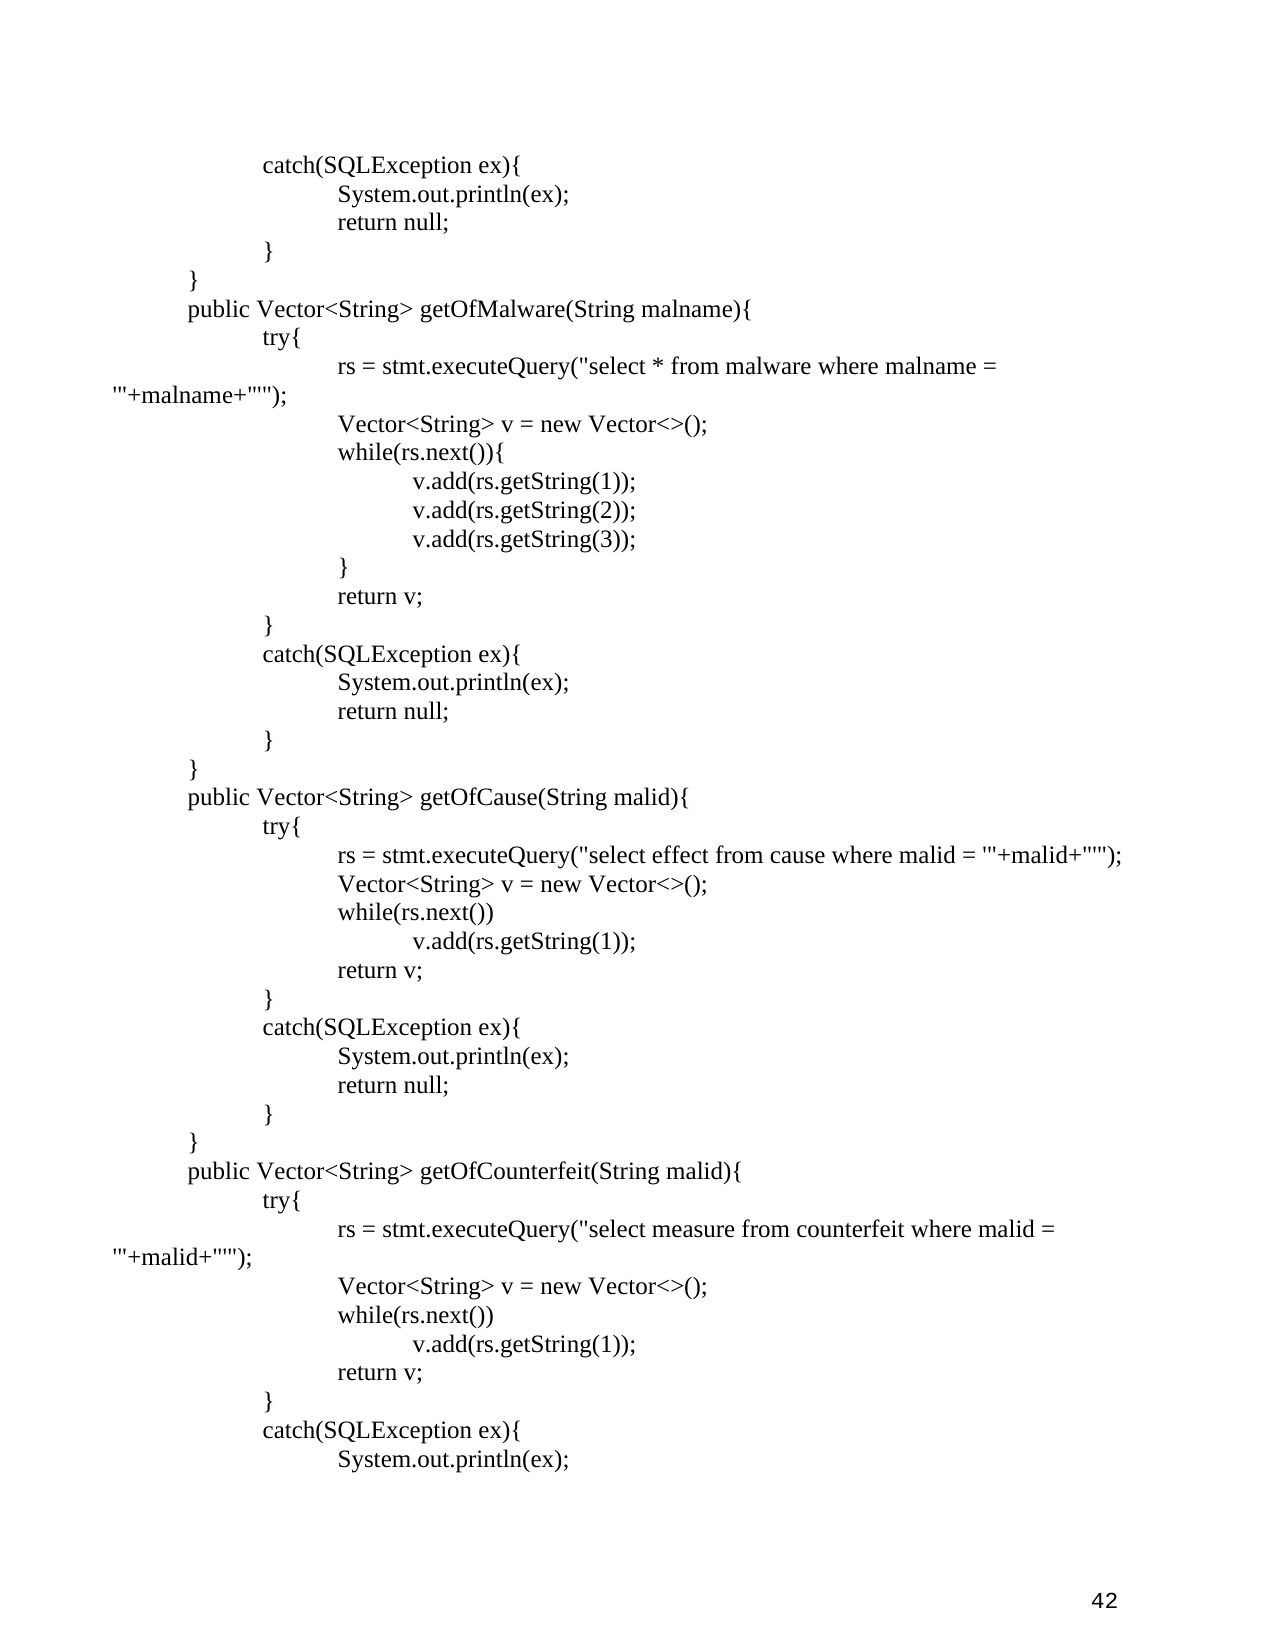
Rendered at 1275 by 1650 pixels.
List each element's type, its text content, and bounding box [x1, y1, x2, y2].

text v.add(rs.getString(3)); [112, 524, 1162, 552]
text System.out.println(ex); [112, 667, 1162, 696]
text return v; [112, 581, 1162, 610]
text } [112, 1127, 1162, 1156]
text } [112, 984, 1162, 1012]
text while(rs.next()) [112, 1300, 1162, 1329]
text } [112, 1099, 1162, 1127]
text catch(SQLException ex){ [112, 150, 1162, 179]
text System.out.println(ex); [112, 179, 1162, 207]
text catch(SQLException ex){ [112, 1415, 1162, 1444]
text try{ [112, 811, 1162, 840]
text Vector<String> v = new Vector<>(); [112, 1271, 1162, 1300]
text v.add(rs.getString(1)); [112, 466, 1162, 495]
text try{ [112, 322, 1162, 351]
text } [112, 236, 1162, 265]
text public Vector<String> getOfCause(String malid){ [112, 782, 1162, 811]
text v.add(rs.getString(2)); [112, 495, 1162, 524]
text return v; [112, 955, 1162, 984]
text Vector<String> v = new Vector<>(); [112, 869, 1162, 897]
text return null; [112, 696, 1162, 725]
text } [112, 552, 1162, 581]
text return v; [112, 1357, 1162, 1386]
text while(rs.next()){ [112, 437, 1162, 466]
text catch(SQLException ex){ [112, 1012, 1162, 1041]
text } [112, 1386, 1162, 1415]
text public Vector<String> getOfCounterfeit(String malid){ [112, 1156, 1162, 1185]
text rs = stmt.executeQuery("select effect from cause where malid = '"+malid+"'"); [112, 840, 1162, 869]
text return null; [112, 207, 1162, 236]
text } [112, 610, 1162, 639]
text while(rs.next()) [112, 897, 1162, 926]
text v.add(rs.getString(1)); [112, 1329, 1162, 1357]
text rs = stmt.executeQuery("select measure from counterfeit where malid = '"+malid+"'"); [112, 1214, 1162, 1271]
text } [112, 754, 1162, 782]
text return null; [112, 1070, 1162, 1099]
text catch(SQLException ex){ [112, 639, 1162, 667]
text } [112, 725, 1162, 754]
text System.out.println(ex); [112, 1041, 1162, 1070]
text } [112, 265, 1162, 294]
text System.out.println(ex); [112, 1444, 1162, 1472]
text Vector<String> v = new Vector<>(); [112, 409, 1162, 437]
text rs = stmt.executeQuery("select * from malware where malname = '"+malname+"'"); [112, 351, 1162, 409]
text public Vector<String> getOfMalware(String malname){ [112, 294, 1162, 322]
text v.add(rs.getString(1)); [112, 926, 1162, 955]
text try{ [112, 1185, 1162, 1214]
